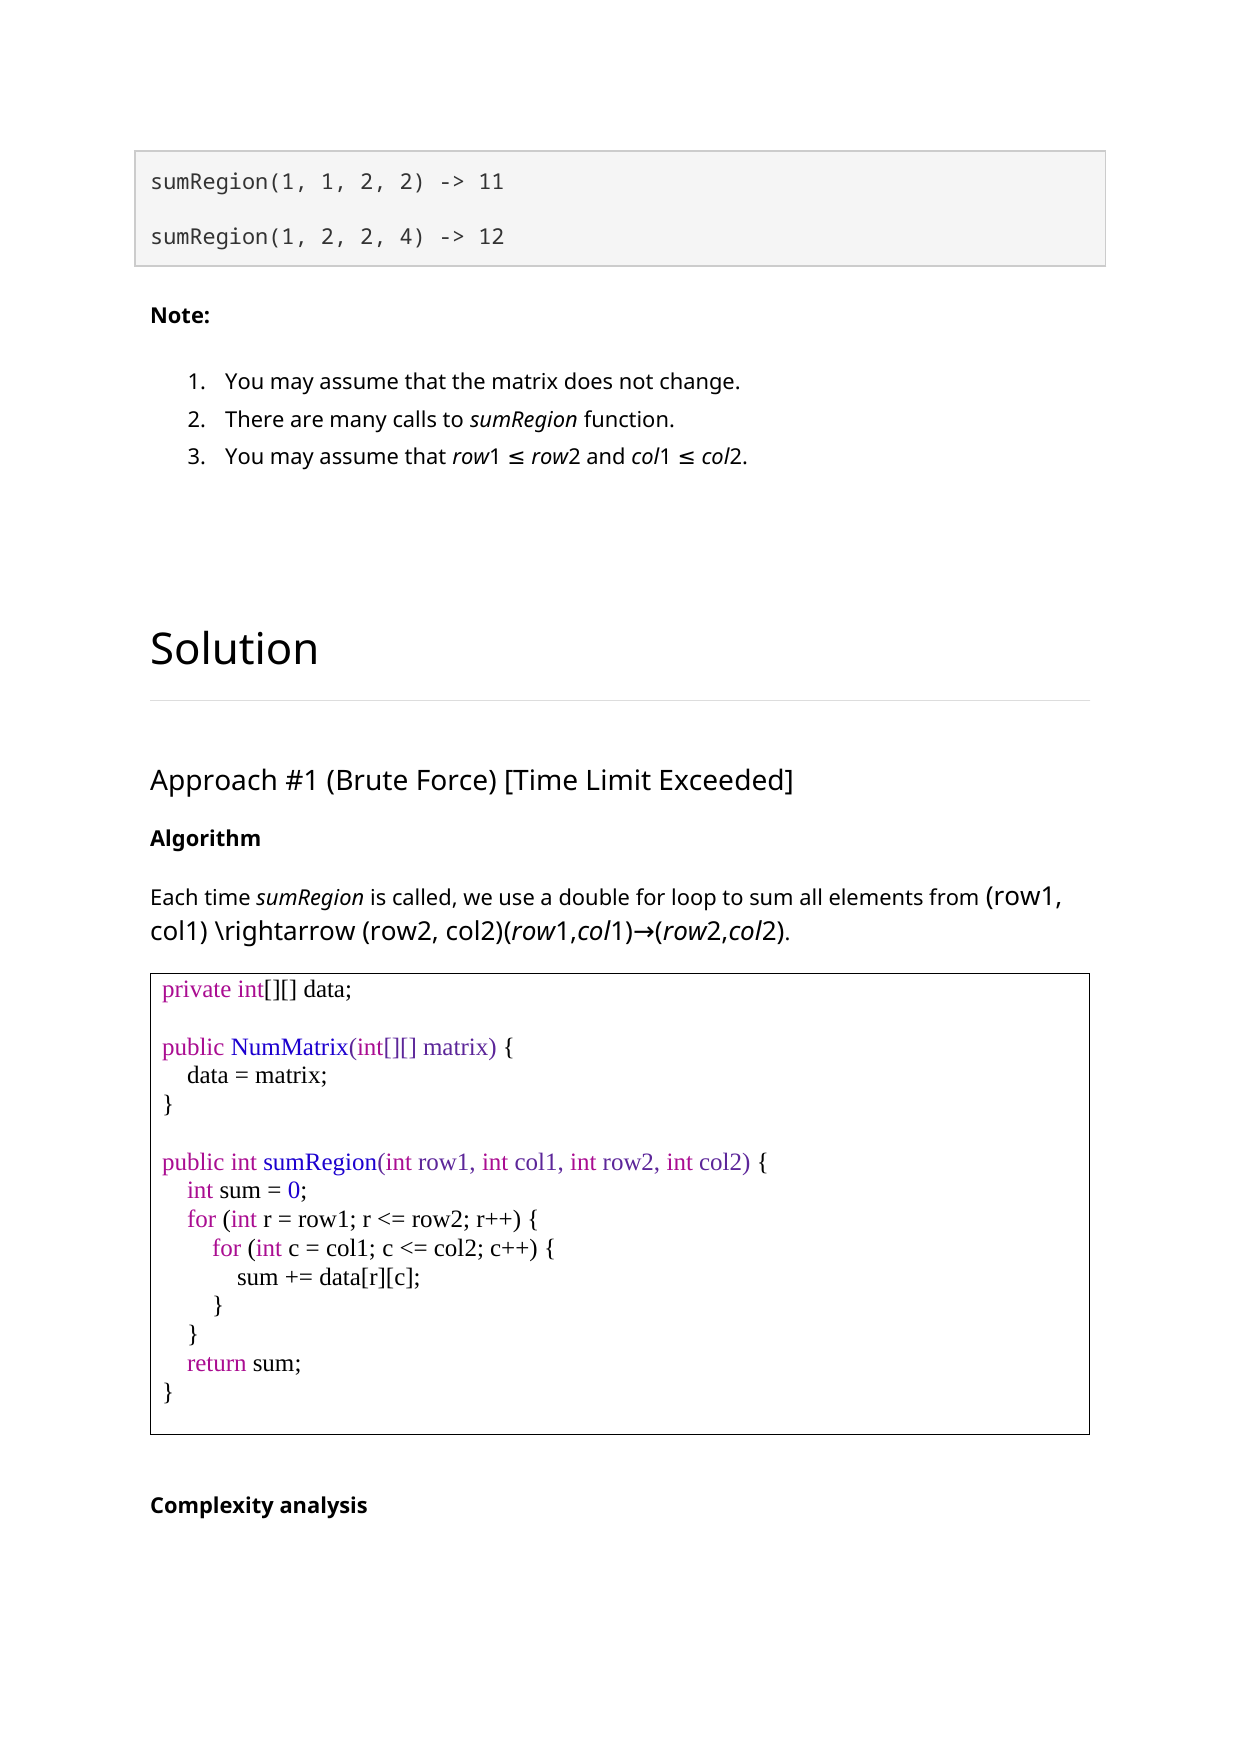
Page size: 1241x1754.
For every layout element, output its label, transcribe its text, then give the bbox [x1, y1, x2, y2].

list You may assume that row1 ≤ row2 and col1 ≤ col2. [187, 433, 1090, 471]
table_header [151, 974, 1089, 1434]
list You may assume that the matrix does not change. [187, 358, 1090, 396]
text Algorithm [150, 822, 1090, 852]
text Each time sumRegion is called, we use a double for loop to sum all elements from (row1, col1) \rightarrow (row2, col2)(row1,col1)→(row2,col2). [150, 877, 1090, 948]
text Complexity analysis [150, 1490, 1090, 1520]
text Note: [150, 292, 1090, 329]
text sumRegion(1, 1, 2, 2) -> 11 [136, 152, 1105, 196]
list There are many calls to sumRegion function. [187, 396, 1090, 433]
text Approach #1 (Brute Force) [Time Limit Exceeded] [150, 761, 1090, 799]
text sumRegion(1, 2, 2, 4) -> 12 [136, 205, 1105, 265]
text Solution [150, 618, 1090, 677]
